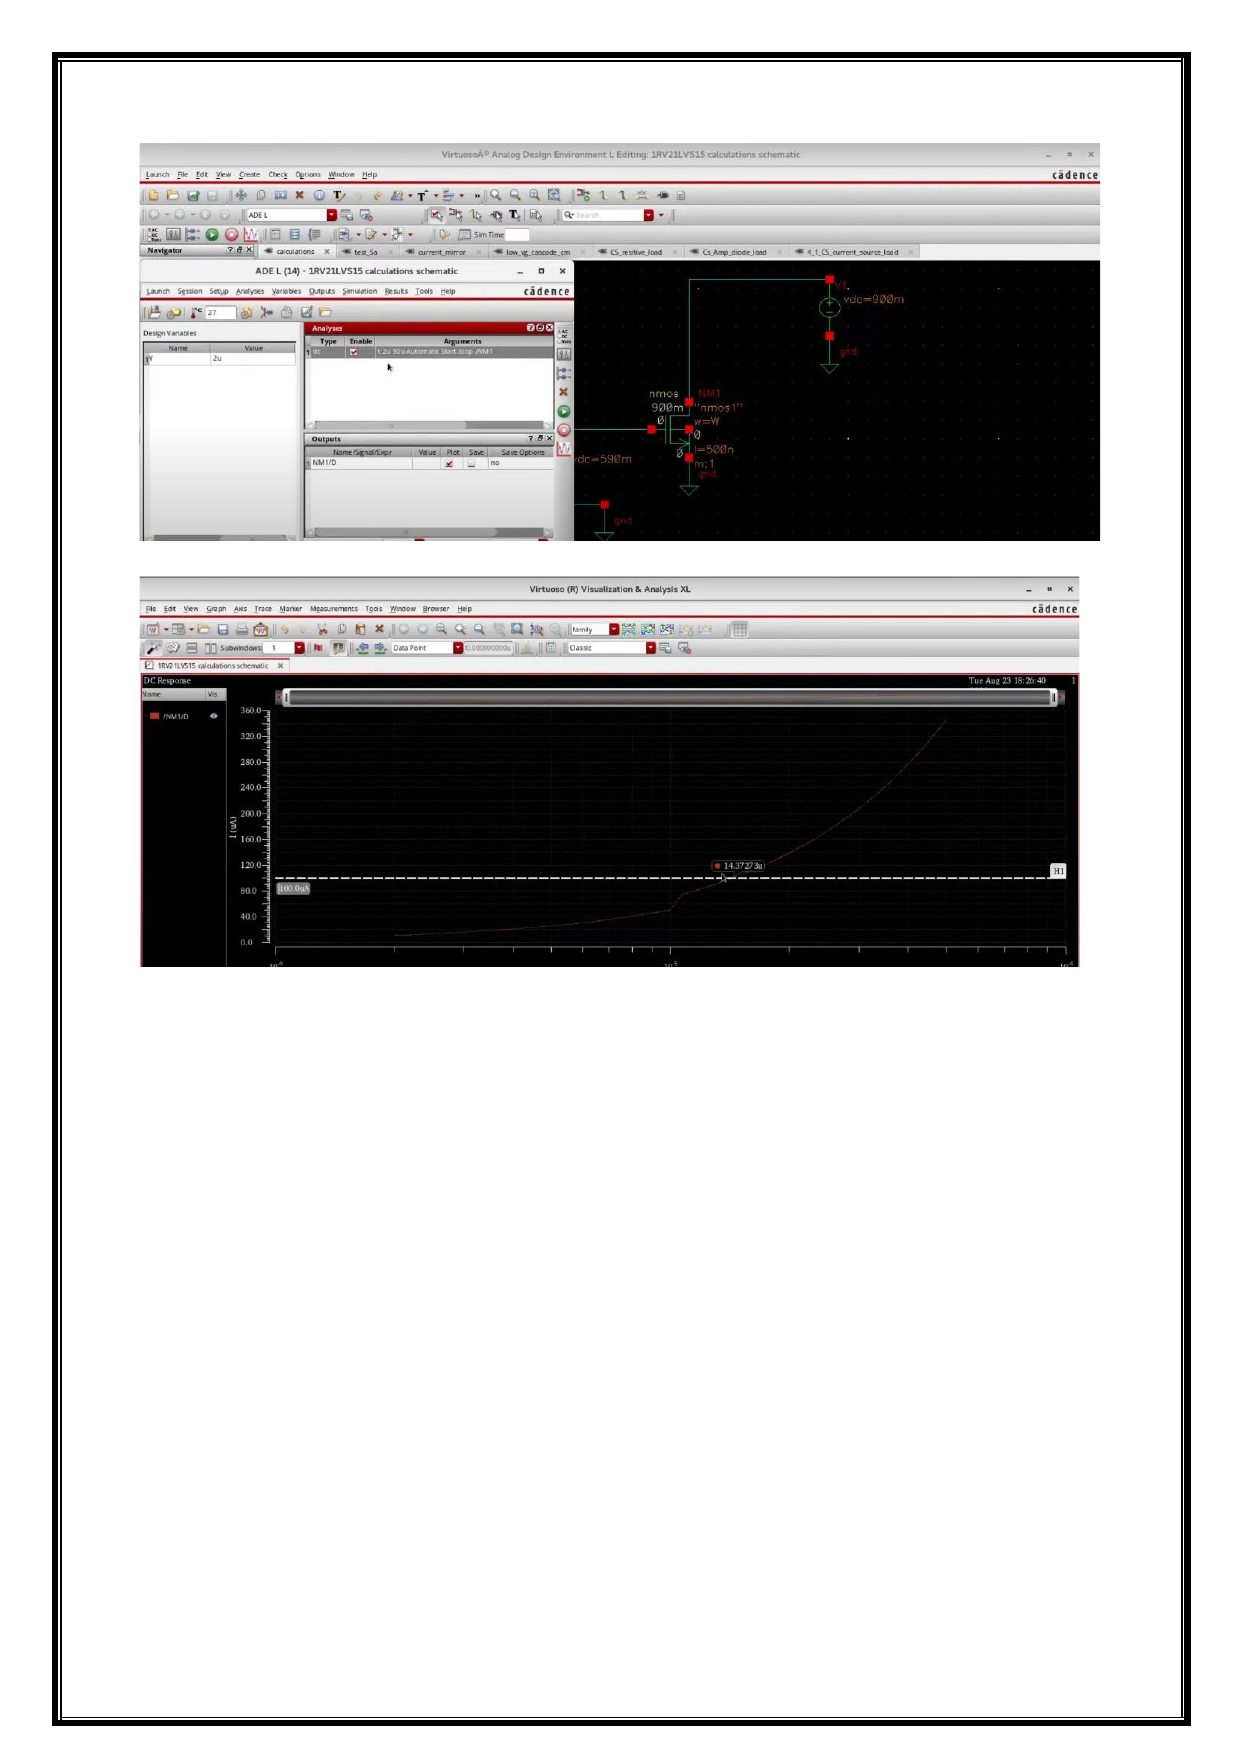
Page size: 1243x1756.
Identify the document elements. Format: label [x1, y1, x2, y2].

picture [139, 576, 1080, 967]
picture [139, 143, 1101, 541]
